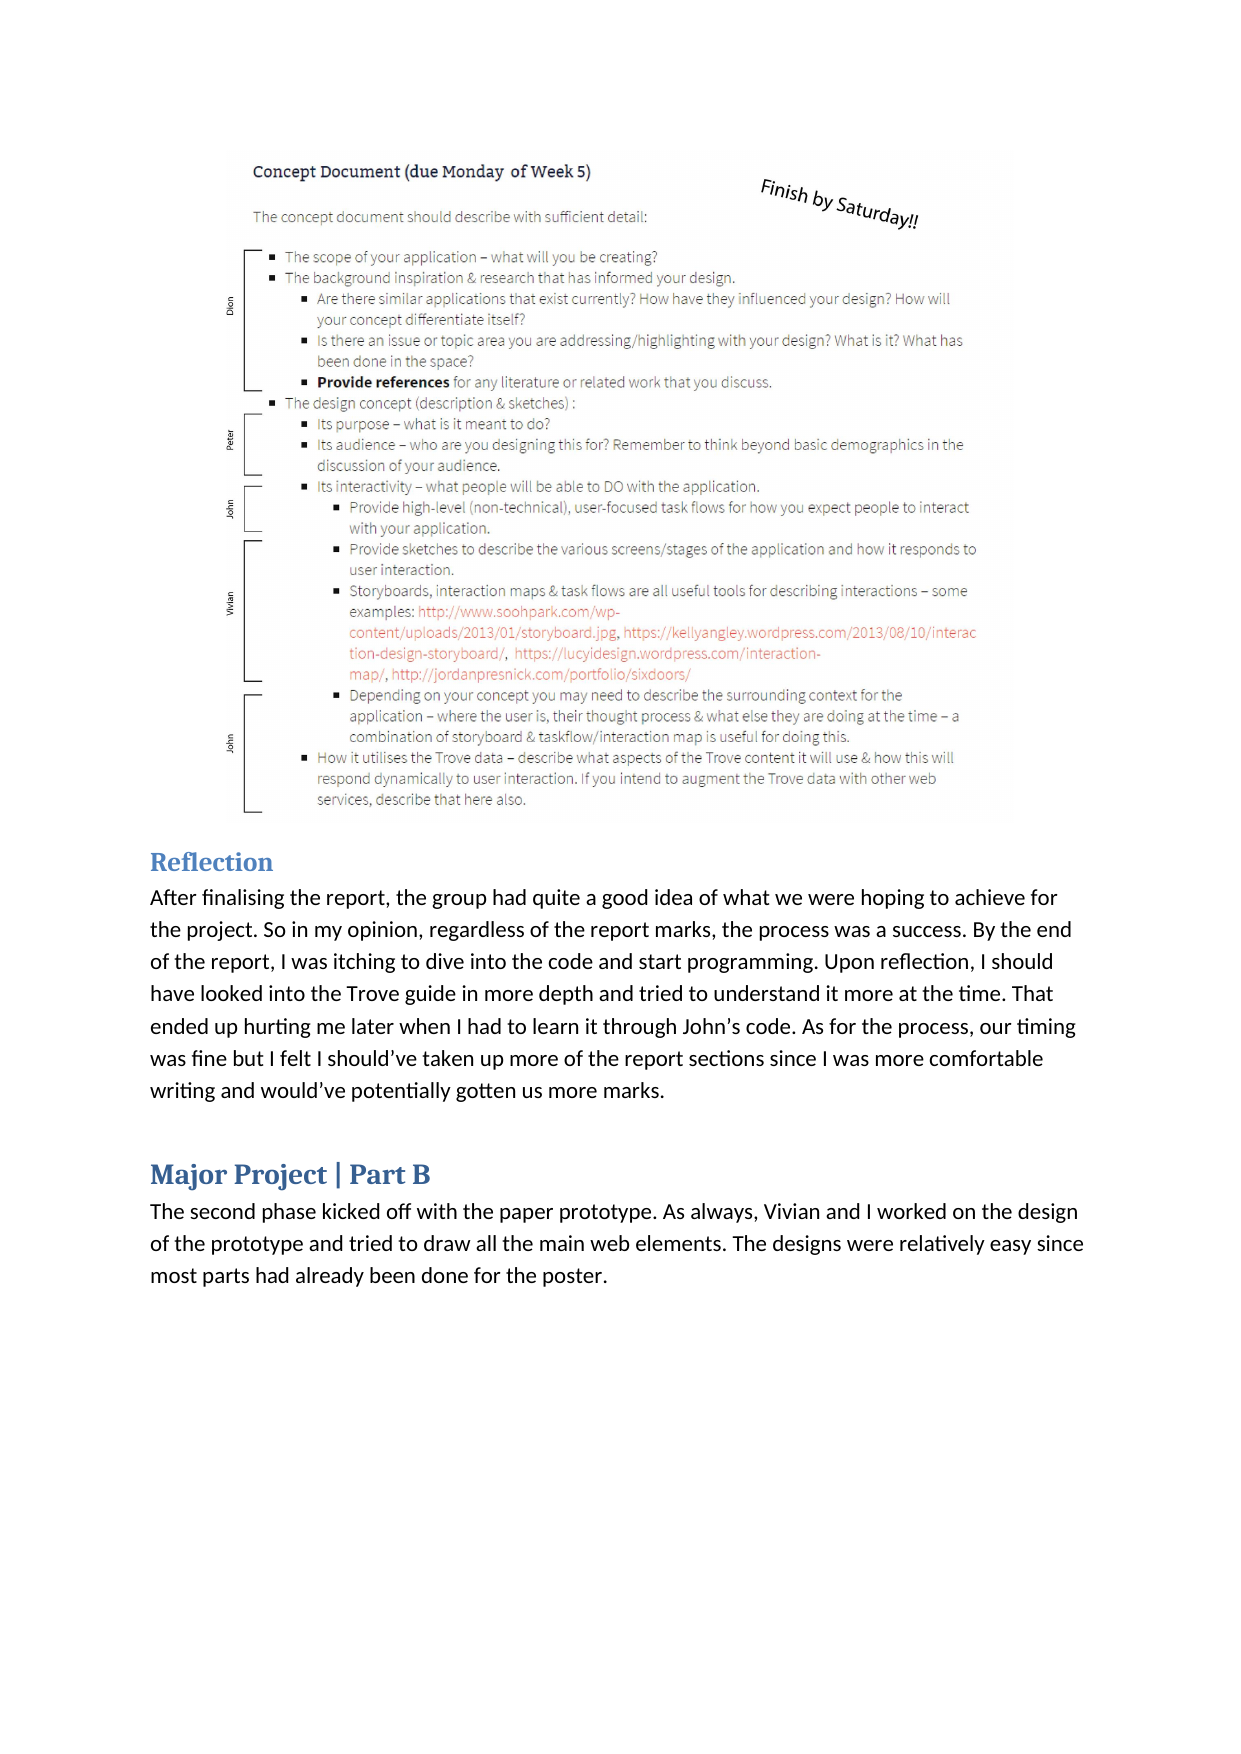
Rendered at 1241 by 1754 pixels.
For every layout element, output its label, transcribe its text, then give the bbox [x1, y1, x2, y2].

subtitle Reflection [150, 847, 1090, 878]
picture [226, 150, 1015, 823]
text The second phase kicked off with the paper prototype. As always, Vivian and I worked on the design of the prototype and tried to draw all the main web elements. The designs were relatively easy since most parts had already been done for the poster. [150, 1197, 1090, 1289]
subtitle Major Project | Part B [150, 1158, 1090, 1192]
text After finalising the report, the group had quite a good idea of what we were hoping to achieve for the project. So in my opinion, regardless of the report marks, the process was a success. By the end of the report, I was itching to dive into the code and start programming. Upon reflection, I should have looked into the Trove guide in more depth and tried to understand it more at the time. That ended up hurting me later when I had to learn it through John’s code. As for the process, our timing was fine but I felt I should’ve taken up more of the report sections since I was more comfortable writing and would’ve potentially gotten us more marks. [150, 883, 1090, 1104]
